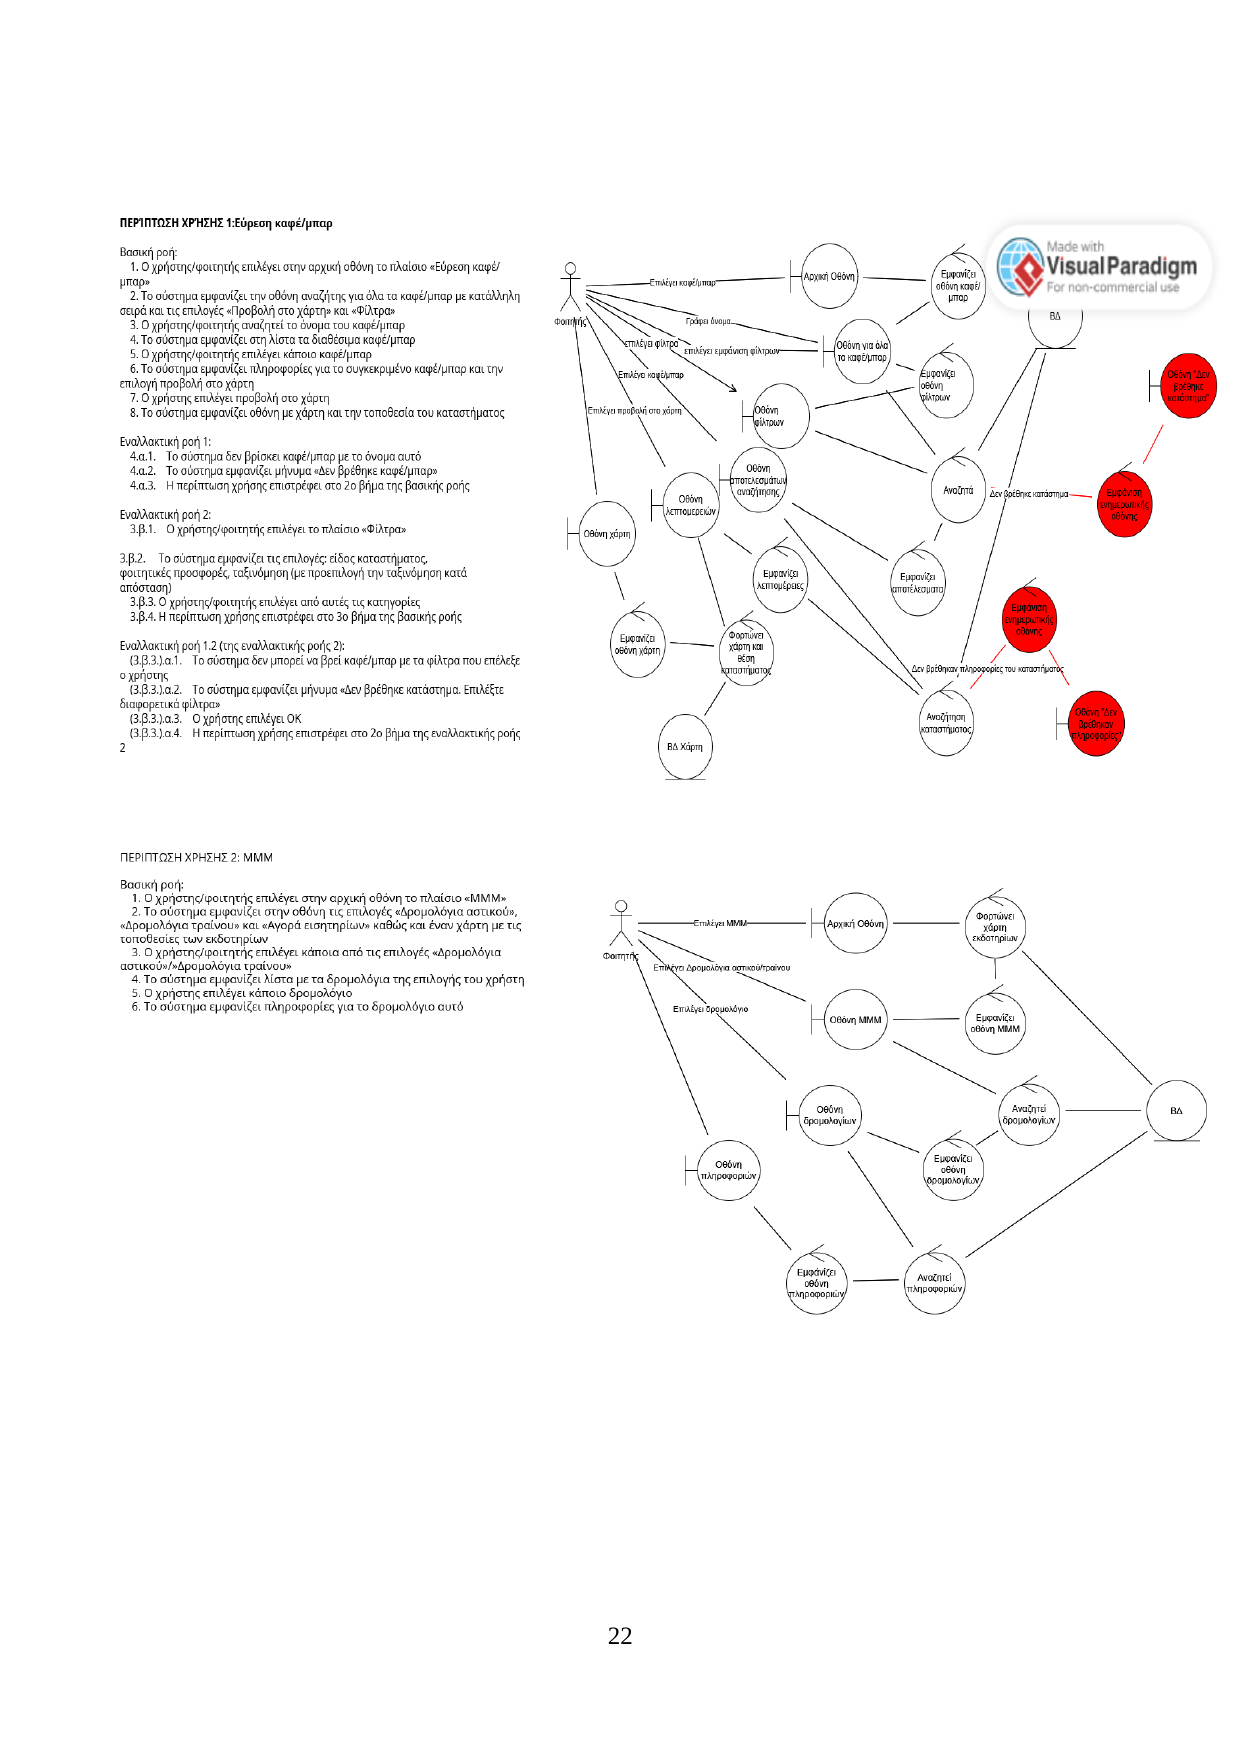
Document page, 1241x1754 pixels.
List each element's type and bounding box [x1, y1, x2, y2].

picture [118, 209, 1223, 805]
picture [118, 850, 1219, 1327]
